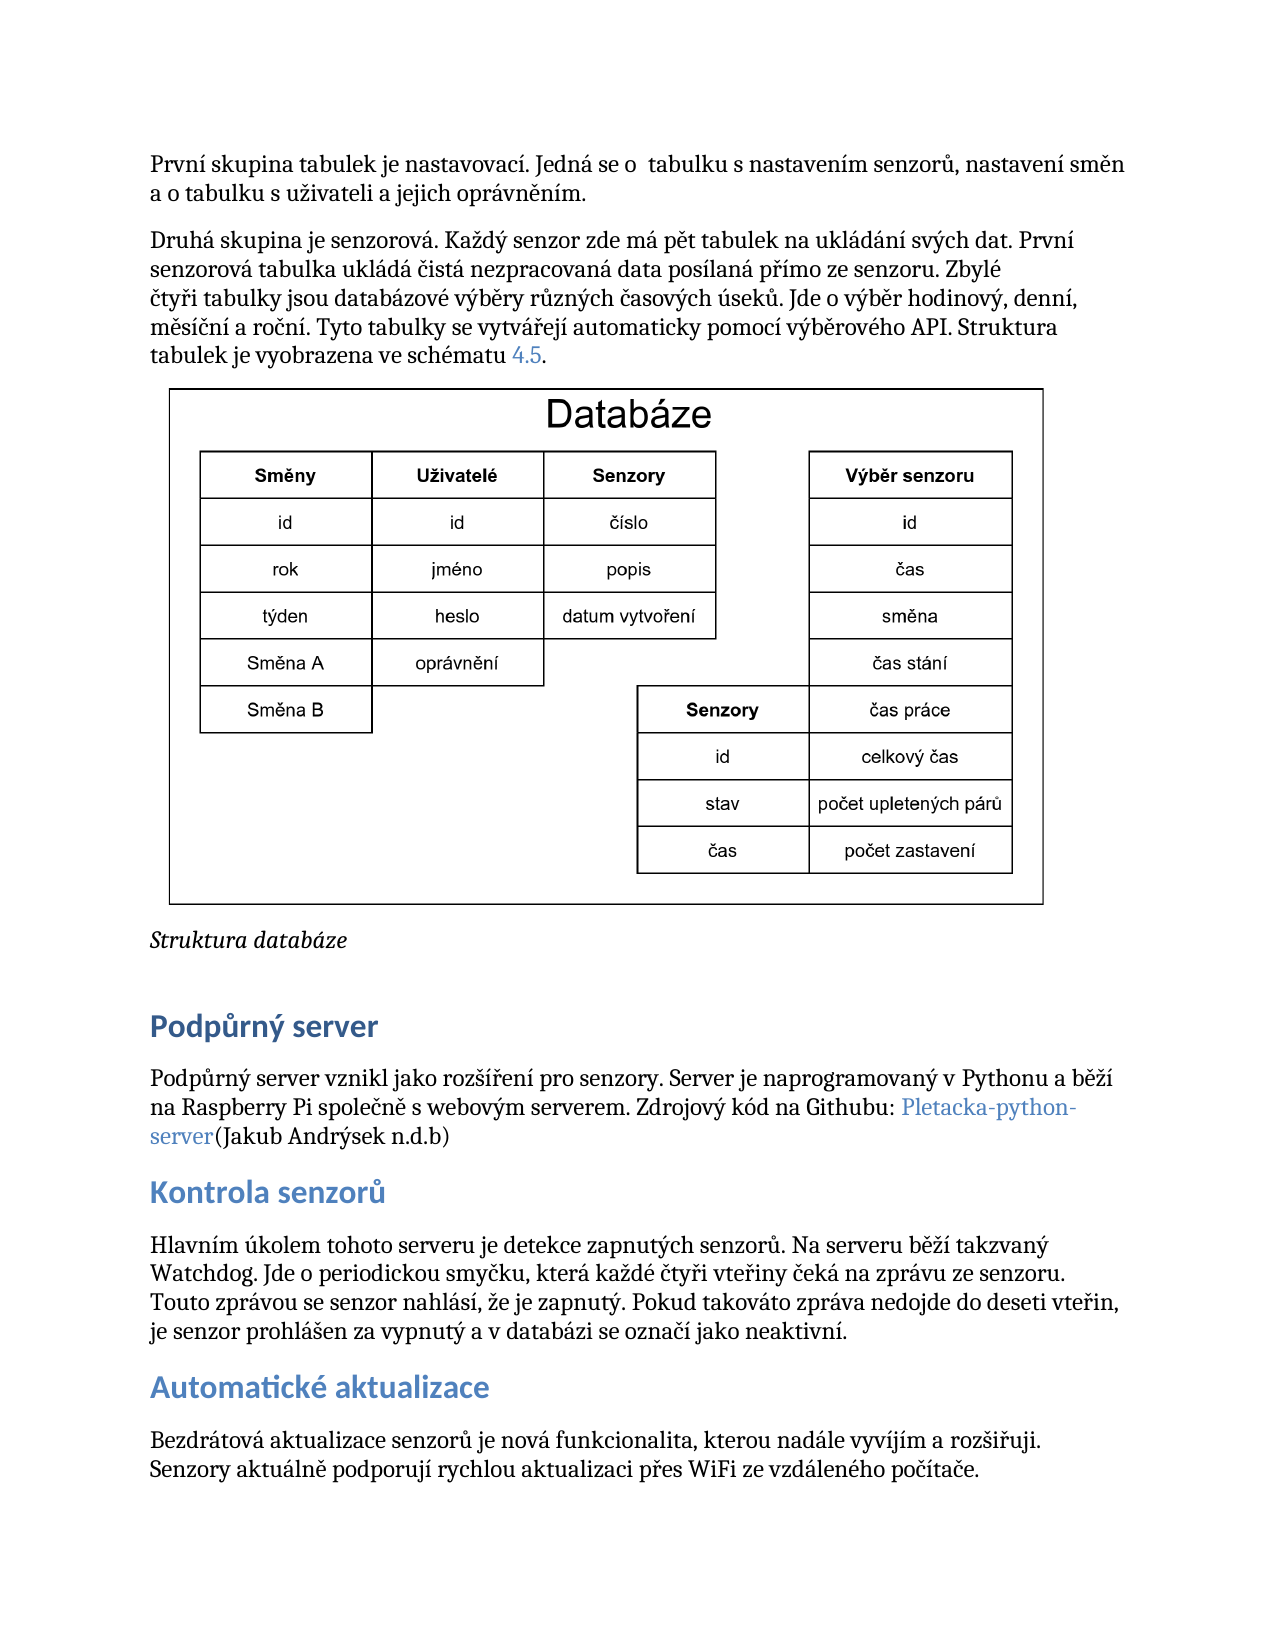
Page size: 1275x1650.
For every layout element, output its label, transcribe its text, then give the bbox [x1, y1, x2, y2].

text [150, 1426, 1125, 1483]
subtitle Podpůrný server [150, 1004, 1125, 1045]
subtitle Kontrola senzorů [150, 1171, 1125, 1212]
text Druhá skupina je senzorová. Každý senzor zde má pět tabulek na ukládání svých dat. První senzorová tabulka ukládá čistá nezpracovaná data posílaná přímo ze senzoru. Zbylé čtyři tabulky jsou databázové výběry různých časových úseků. Jde o výběr hodinový, denní, měsíční a roční. Tyto tabulky se vytvářejí automaticky pomocí výběrového API. Struktura tabulek je vyobrazena ve schématu 4.5. [150, 226, 1125, 370]
subtitle Automatické aktualizace [150, 1366, 1125, 1407]
picture [168, 388, 1044, 905]
text Struktura databáze [150, 926, 1125, 954]
text Hlavním úkolem tohoto serveru je detekce zapnutých senzorů. Na serveru běží takzvaný Watchdog. Jde o periodickou smyčku, která každé čtyři vteřiny čeká na zprávu ze senzoru. Touto zprávou se senzor nahlásí, že je zapnutý. Pokud takováto zpráva nedojde do deseti vteřin, je senzor prohlášen za vypnutý a v databázi se označí jako neaktivní. [150, 1231, 1125, 1346]
text První skupina tabulek je nastavovací. Jedná se o tabulku s nastavením senzorů, nastavení směn a o tabulku s uživateli a jejich oprávněním. [150, 150, 1125, 207]
text Podpůrný server vznikl jako rozšíření pro senzory. Server je naprogramovaný v Pythonu a běží na Raspberry Pi společně s webovým serverem. Zdrojový kód na Githubu: Pletacka-python-server(Jakub Andrýsek n.d.b) [150, 1064, 1125, 1150]
